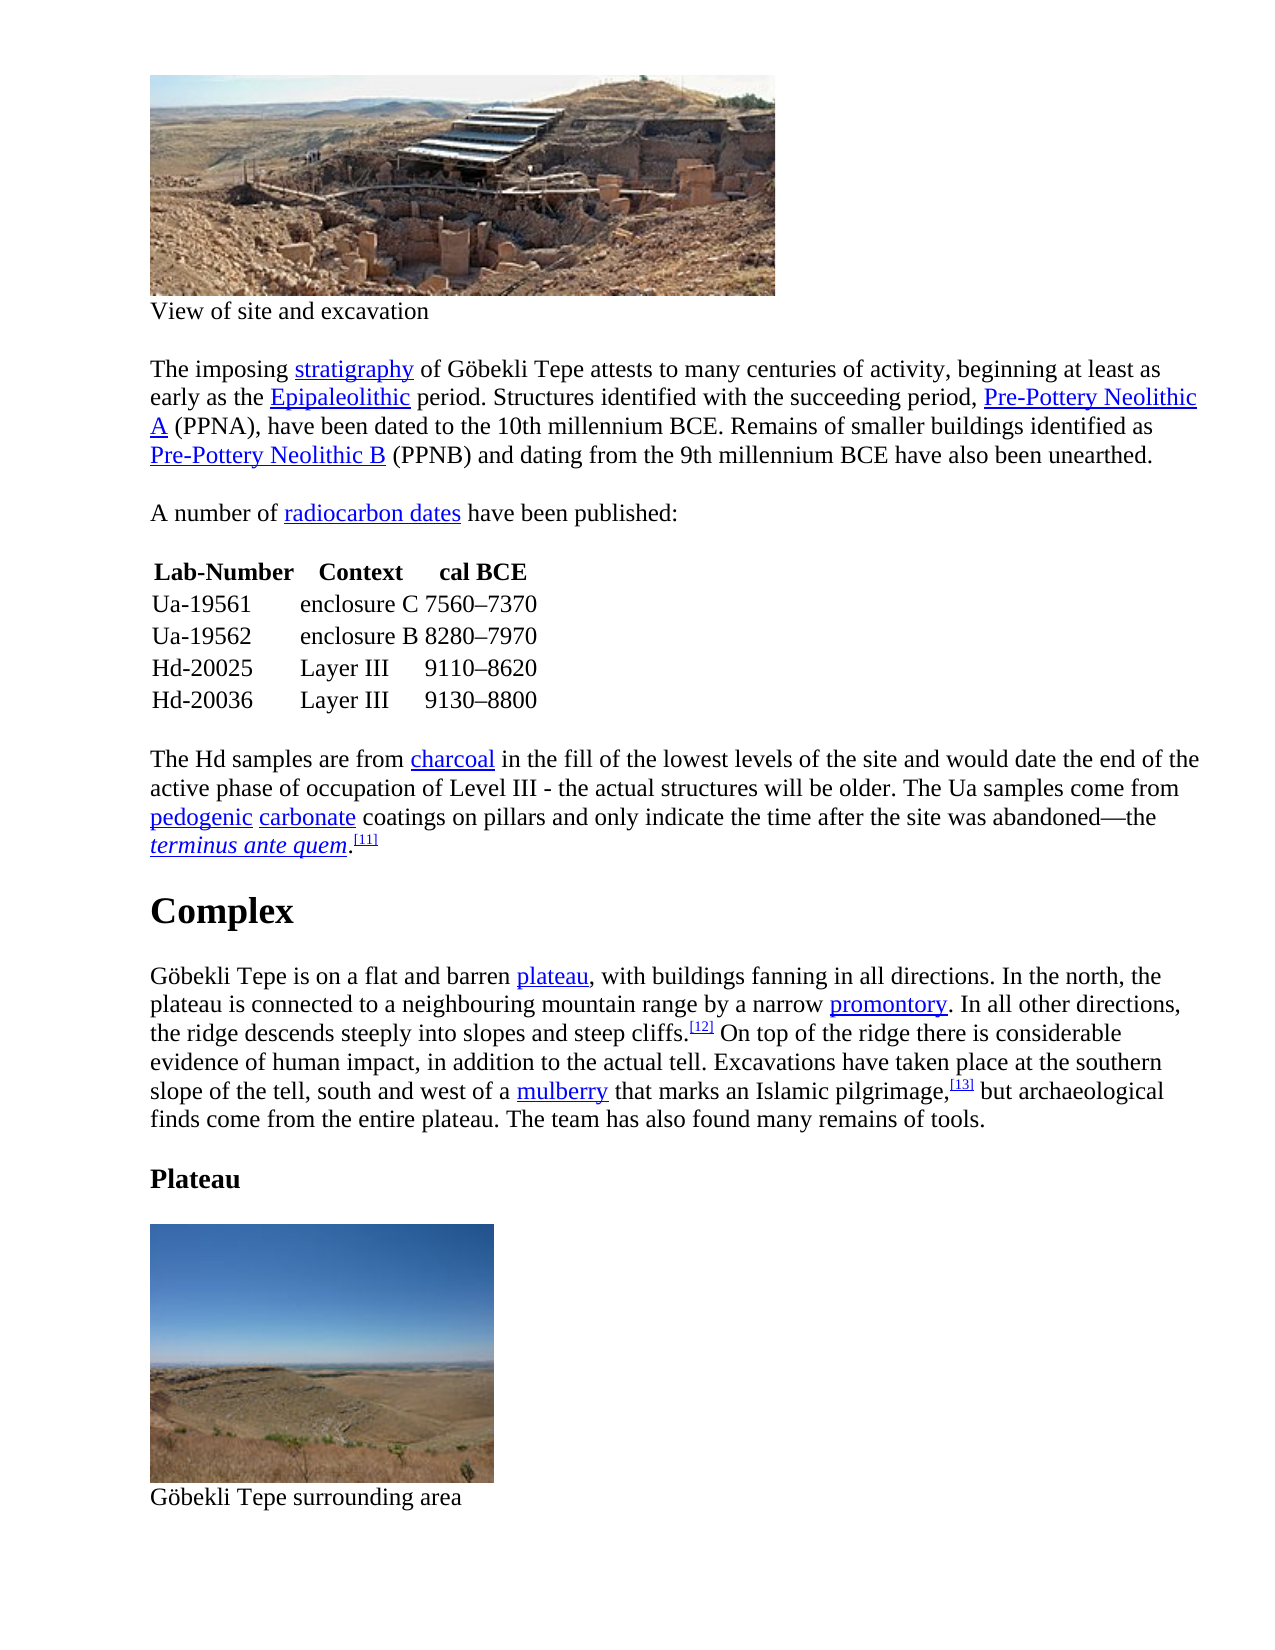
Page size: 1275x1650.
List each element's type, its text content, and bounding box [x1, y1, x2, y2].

table_cell enclosure B [298, 620, 423, 651]
table_cell 9110–8620 [423, 651, 543, 683]
picture [150, 1224, 494, 1483]
text The Hd samples are from charcoal in the fill of the lowest levels of the site and would date the end of the active phase of occupation of Level III - the actual structures will be older. The Ua samples come from pedogenic carbonate coatings on pillars and only indicate the time after the site was abandoned—the terminus ante quem.[11] [150, 744, 1200, 859]
text View of site and excavation [150, 296, 1200, 324]
table_cell enclosure C [298, 588, 423, 619]
picture [150, 75, 775, 296]
table_cell Layer III [298, 651, 423, 683]
table_header cal BCE [423, 556, 543, 588]
table_cell 9130–8800 [423, 683, 543, 715]
table_header Lab-Number [150, 556, 298, 588]
text Complex [150, 888, 1200, 932]
text The imposing stratigraphy of Göbekli Tepe attests to many centuries of activity, beginning at least as early as the Epipaleolithic period. Structures identified with the succeeding period, Pre-Pottery Neolithic A (PPNA), have been dated to the 10th millennium BCE. Remains of smaller buildings identified as Pre-Pottery Neolithic B (PPNB) and dating from the 9th millennium BCE have also been unearthed. [150, 354, 1200, 469]
text Göbekli Tepe is on a flat and barren plateau, with buildings fanning in all directions. In the north, the plateau is connected to a neighbouring mountain range by a narrow promontory. In all other directions, the ridge descends steeply into slopes and steep cliffs.[12] On top of the ridge there is considerable evidence of human impact, in addition to the actual tell. Excavations have taken place at the southern slope of the tell, south and west of a mulberry that marks an Islamic pilgrimage,[13] but archaeological finds come from the entire plateau. The team has also found many remains of tools. [150, 961, 1200, 1133]
text Göbekli Tepe surrounding area [150, 1482, 1200, 1511]
text Plateau [150, 1162, 1200, 1195]
table_cell Ua-19562 [150, 620, 298, 651]
table_cell 7560–7370 [423, 588, 543, 619]
table_cell Ua-19561 [150, 588, 298, 619]
table_header Context [298, 556, 423, 588]
table_cell Hd-20025 [150, 651, 298, 683]
table_cell Hd-20036 [150, 683, 298, 715]
table_cell Layer III [298, 683, 423, 715]
table_cell 8280–7970 [423, 620, 543, 651]
text A number of radiocarbon dates have been published: [150, 498, 1200, 527]
